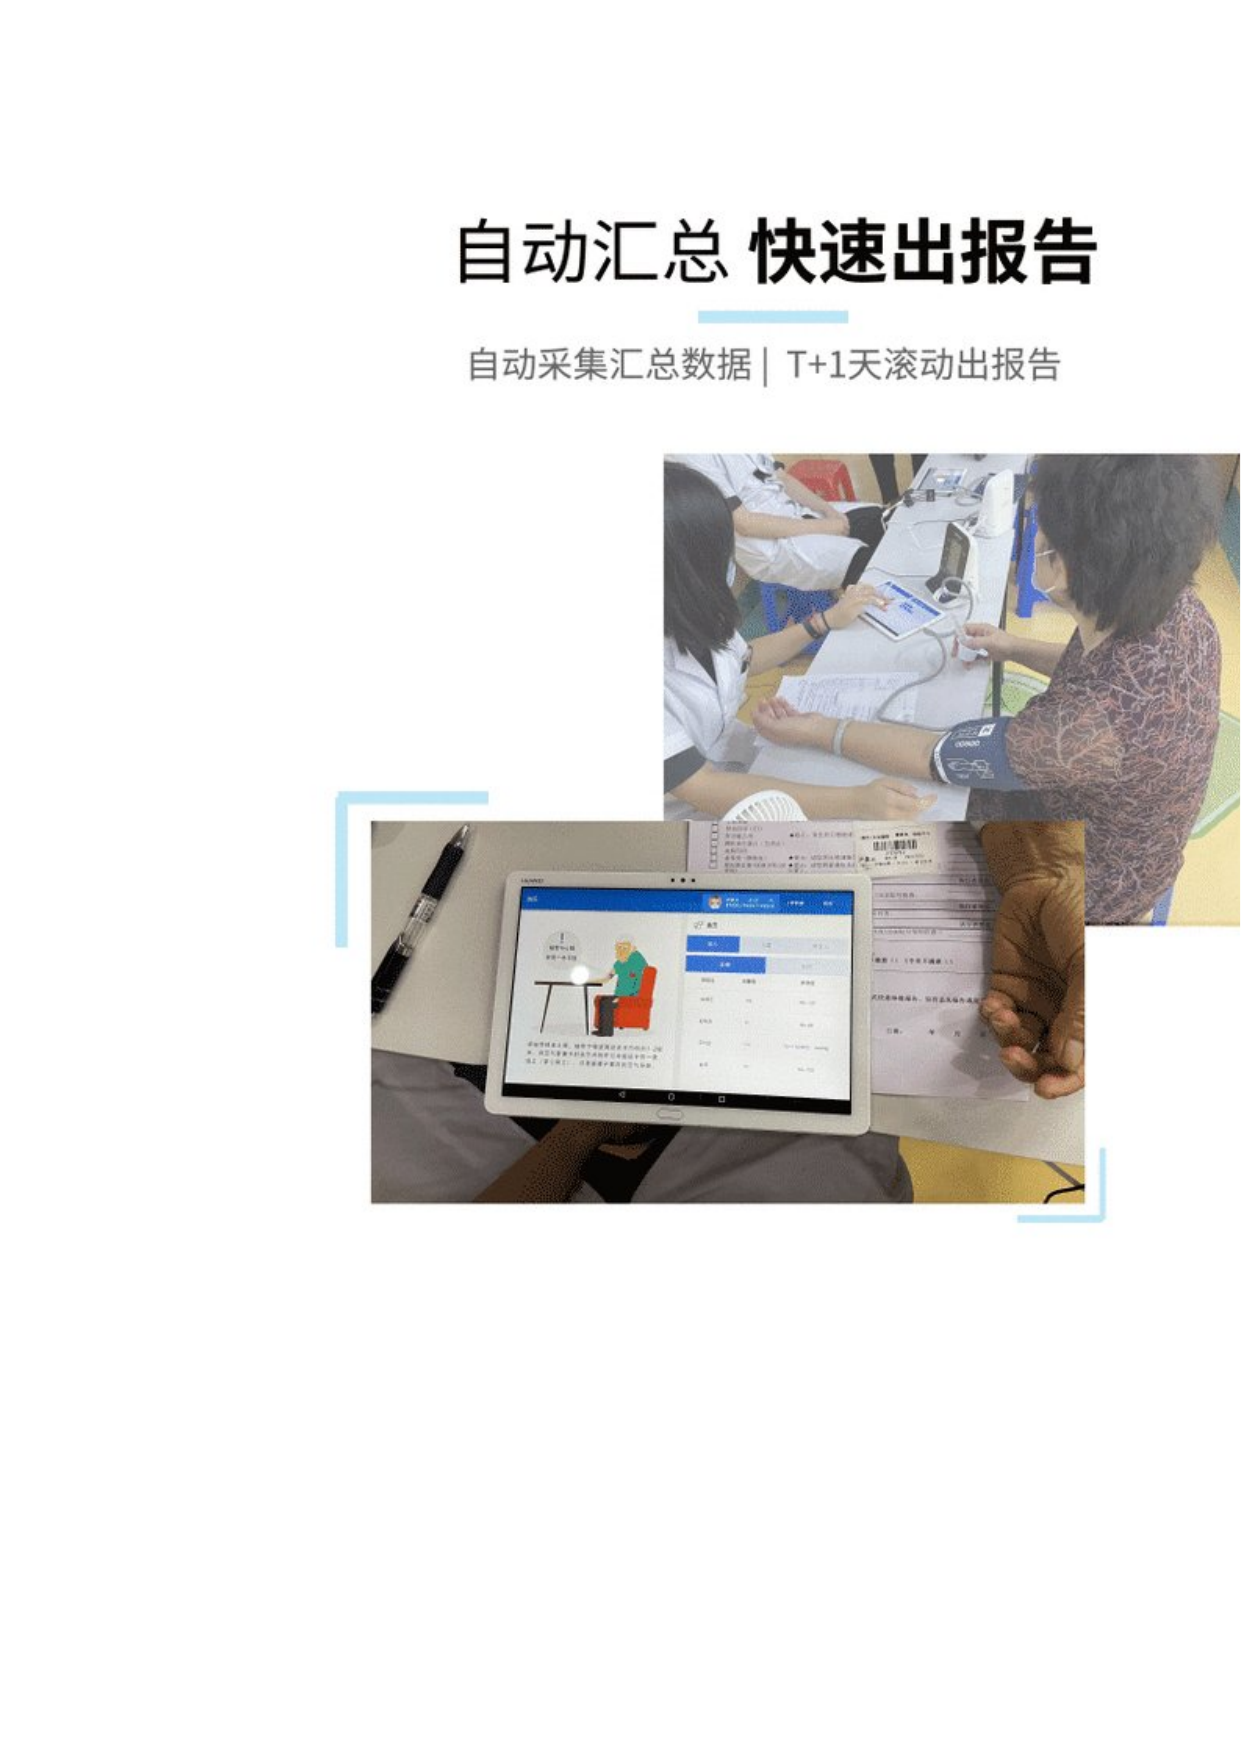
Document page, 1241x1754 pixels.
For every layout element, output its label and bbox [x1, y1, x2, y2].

picture [187, 162, 1241, 1342]
